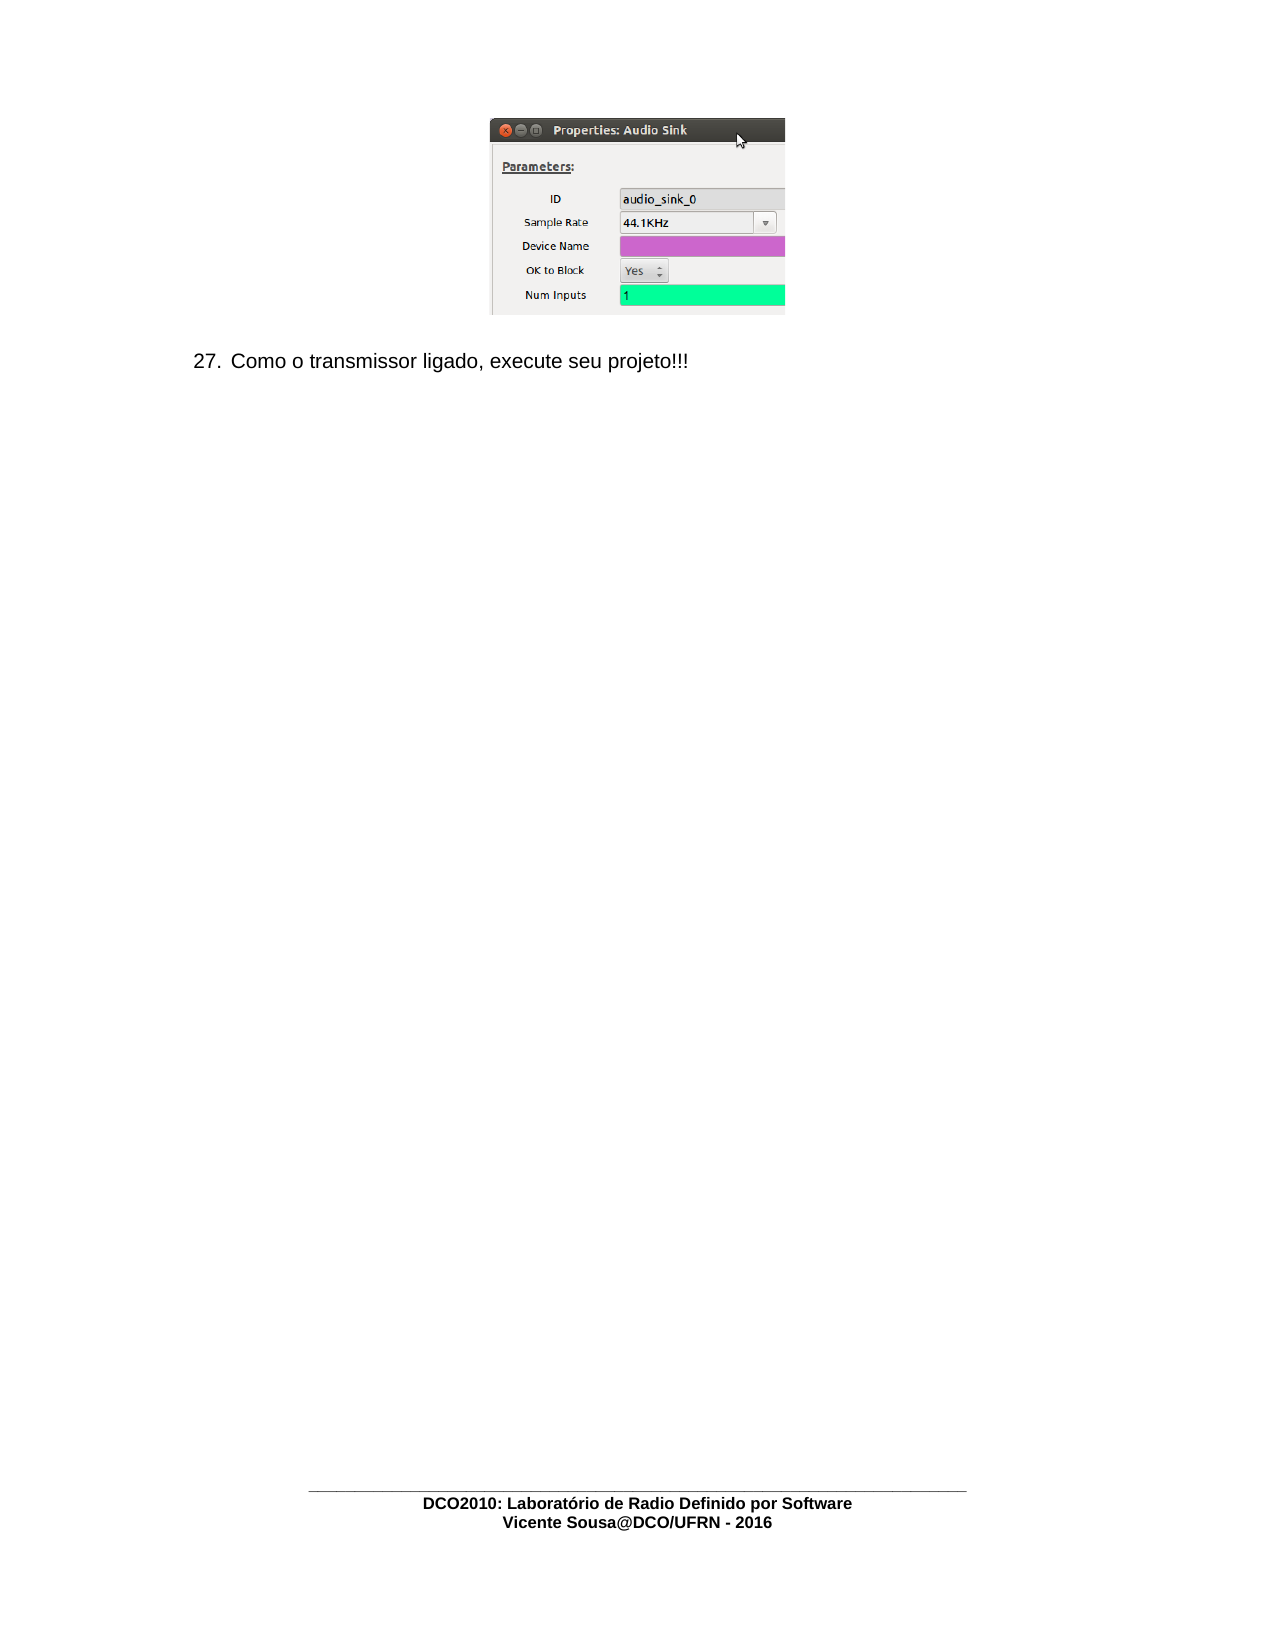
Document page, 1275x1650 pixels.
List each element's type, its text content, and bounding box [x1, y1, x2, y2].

picture [489, 118, 786, 315]
list Como o transmissor ligado, execute seu projeto!!! [193, 349, 1157, 373]
